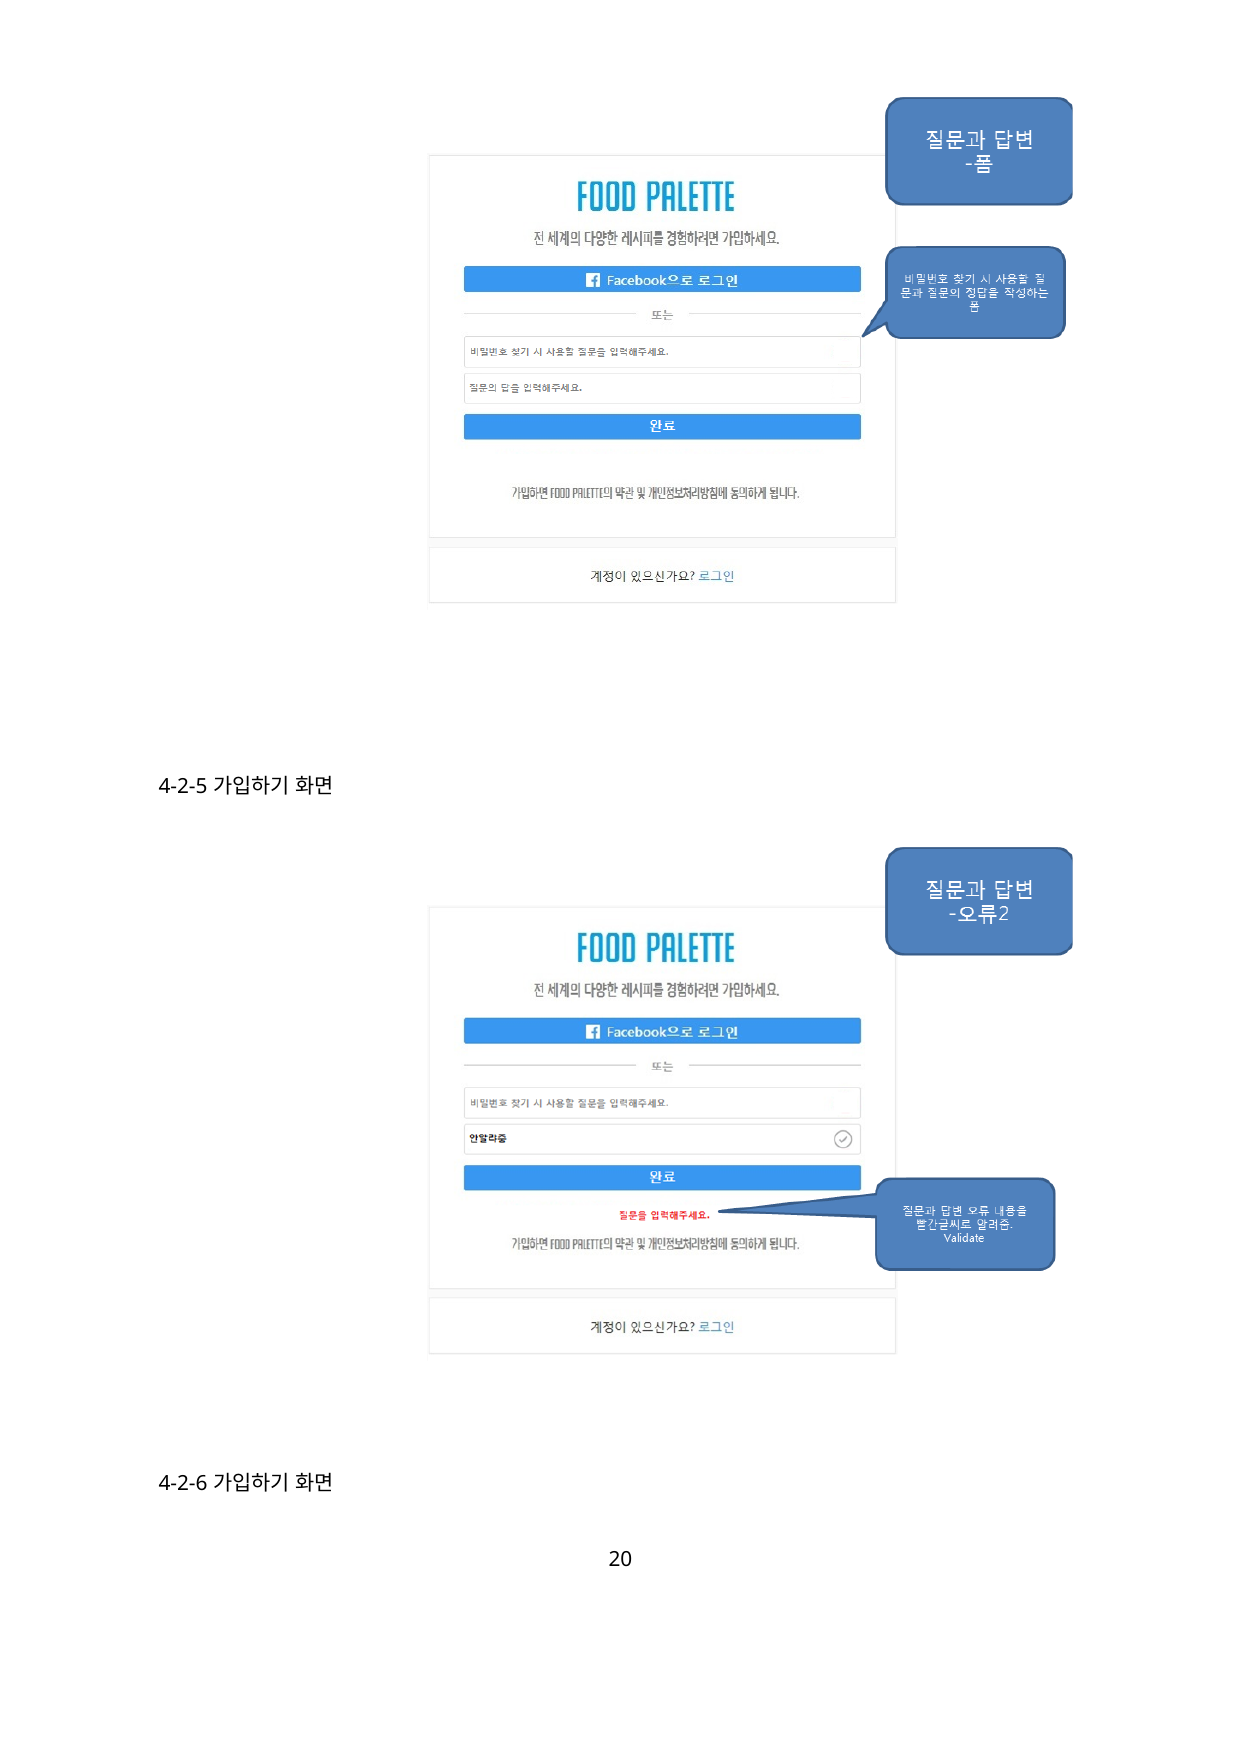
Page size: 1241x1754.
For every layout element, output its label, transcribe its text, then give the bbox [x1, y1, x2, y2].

text 4-2-6 가입하기 화면 [75, 1466, 1165, 1496]
text 4-2-5 가입하기 화면 [75, 769, 1165, 800]
picture [251, 825, 1073, 1441]
picture [251, 75, 1073, 691]
